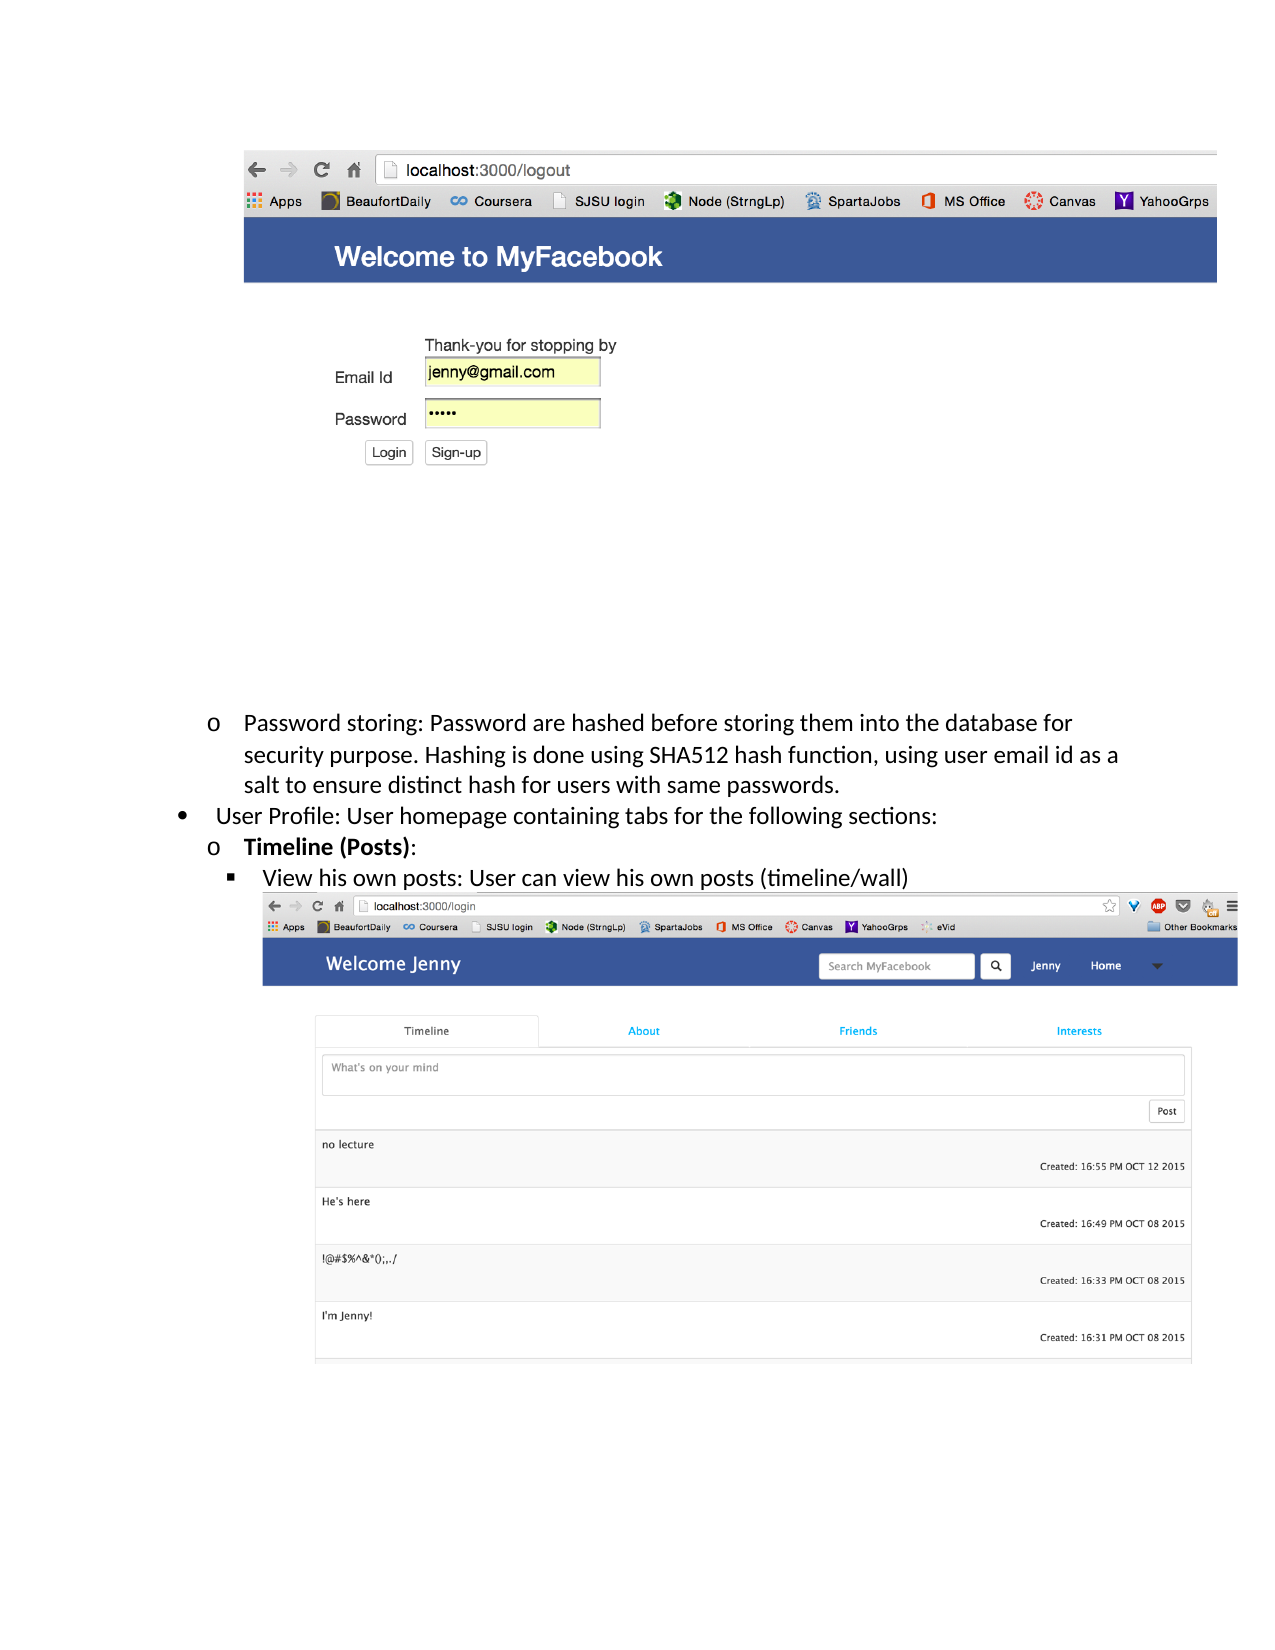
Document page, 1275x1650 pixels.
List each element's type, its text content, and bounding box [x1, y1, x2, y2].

list Timeline (Posts): [206, 831, 1125, 862]
list Password storing: Password are hashed before storing them into the database for security purpose. Hashing is done using SHA512 hash function, using user email id as a salt to ensure distinct hash for users with same passwords. [206, 707, 1125, 800]
picture [243, 150, 1217, 677]
list User Profile: User homepage containing tabs for the following sections: [178, 800, 1125, 831]
picture [262, 892, 1238, 1364]
list View his own posts: User can view his own posts (timeline/wall) [225, 862, 1125, 893]
